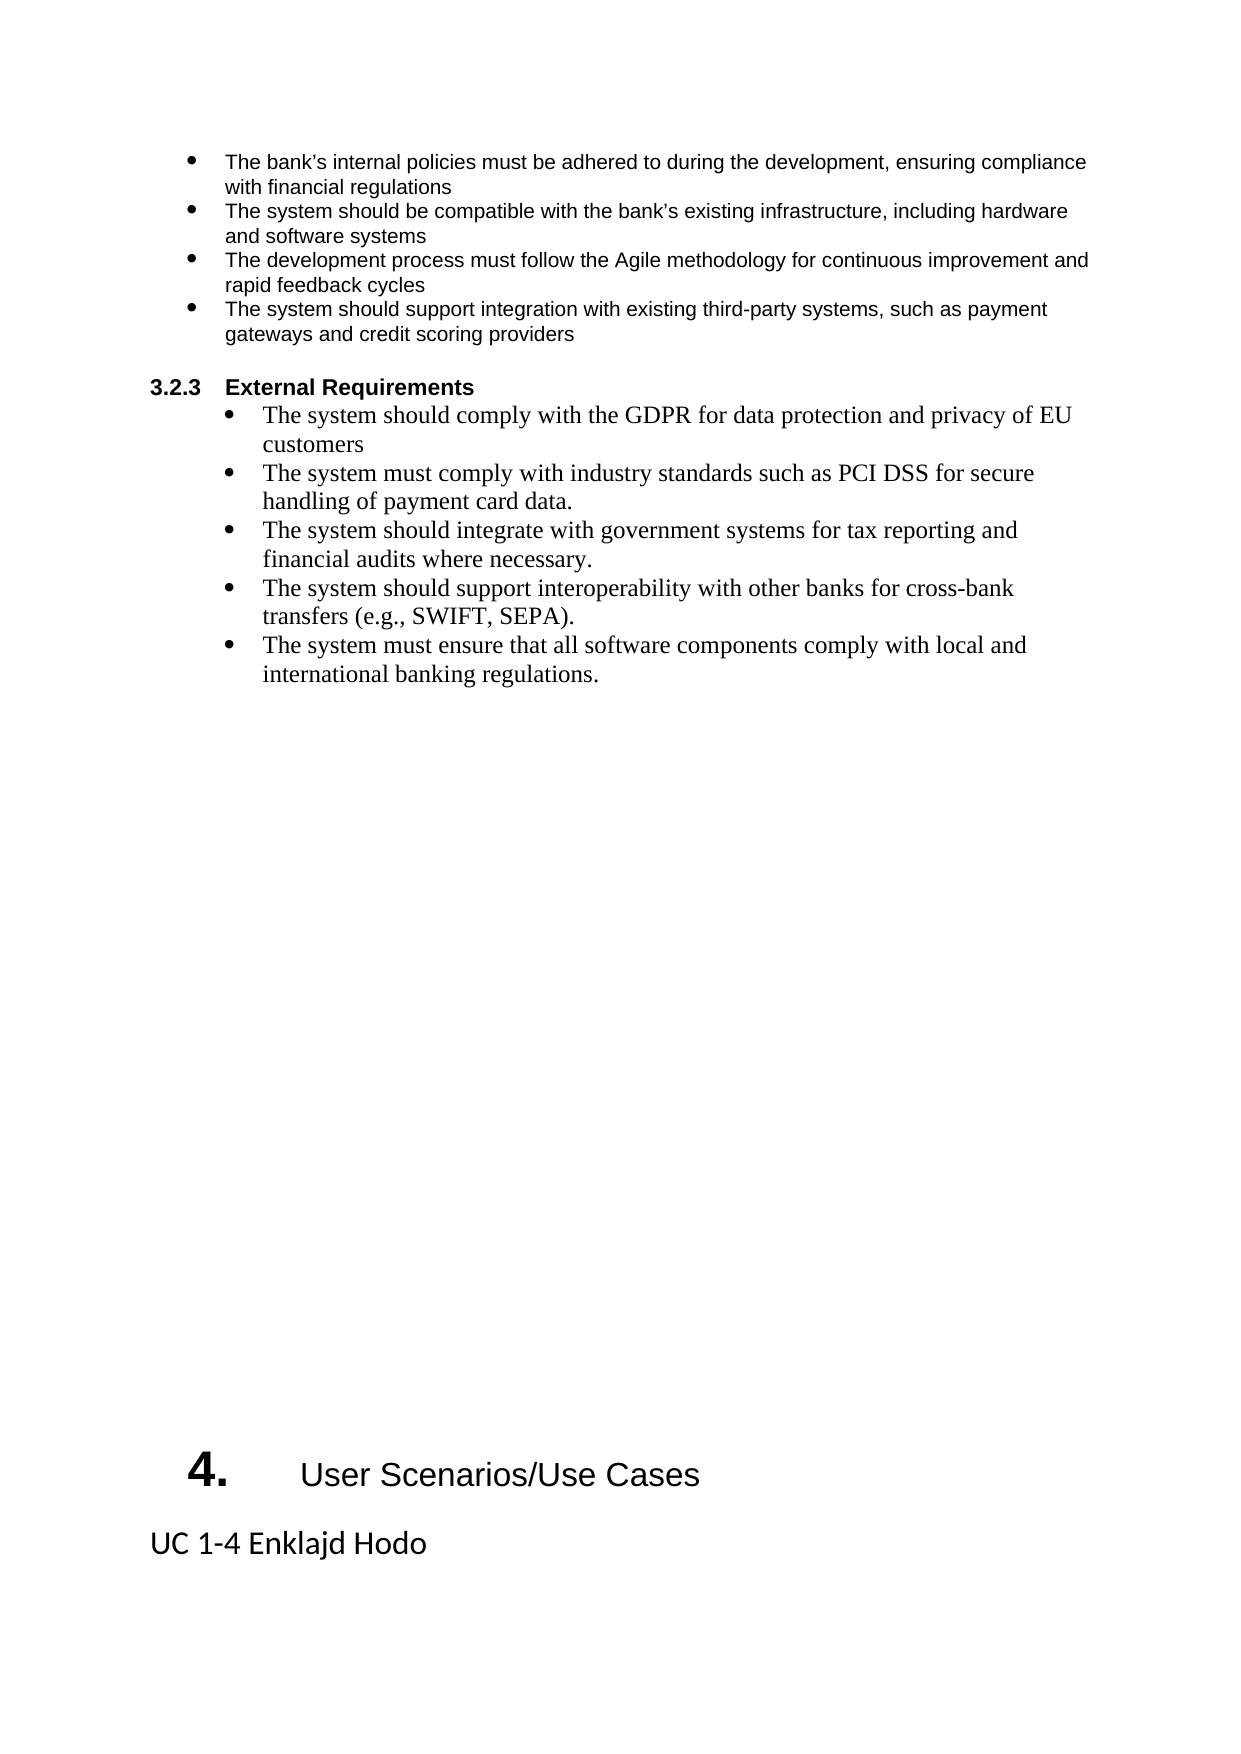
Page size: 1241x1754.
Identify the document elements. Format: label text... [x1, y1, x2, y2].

list The system should support integration with existing third-party systems, such as payment gateways and credit scoring providers [187, 297, 1090, 374]
list User Scenarios/Use Cases [187, 1440, 1090, 1497]
list The development process must follow the Agile methodology for continuous improvement and rapid feedback cycles [187, 248, 1090, 297]
list The system should comply with the GDPR for data protection and privacy of EU customers [225, 400, 1090, 458]
text UC 1-4 Enklajd Hodo [150, 1522, 1090, 1591]
list The system must ensure that all software components comply with local and international banking regulations. [225, 630, 1090, 716]
list The bank’s internal policies must be adhered to during the development, ensuring compliance with financial regulations [187, 150, 1090, 199]
list The system should support interoperability with other banks for cross-bank transfers (e.g., SWIFT, SEPA). [225, 573, 1090, 630]
list External Requirements [150, 374, 1090, 400]
list The system should be compatible with the bank’s existing infrastructure, including hardware and software systems [187, 199, 1090, 248]
list The system should integrate with government systems for tax reporting and financial audits where necessary. [225, 515, 1090, 573]
list The system must comply with industry standards such as PCI DSS for secure handling of payment card data. [225, 458, 1090, 515]
